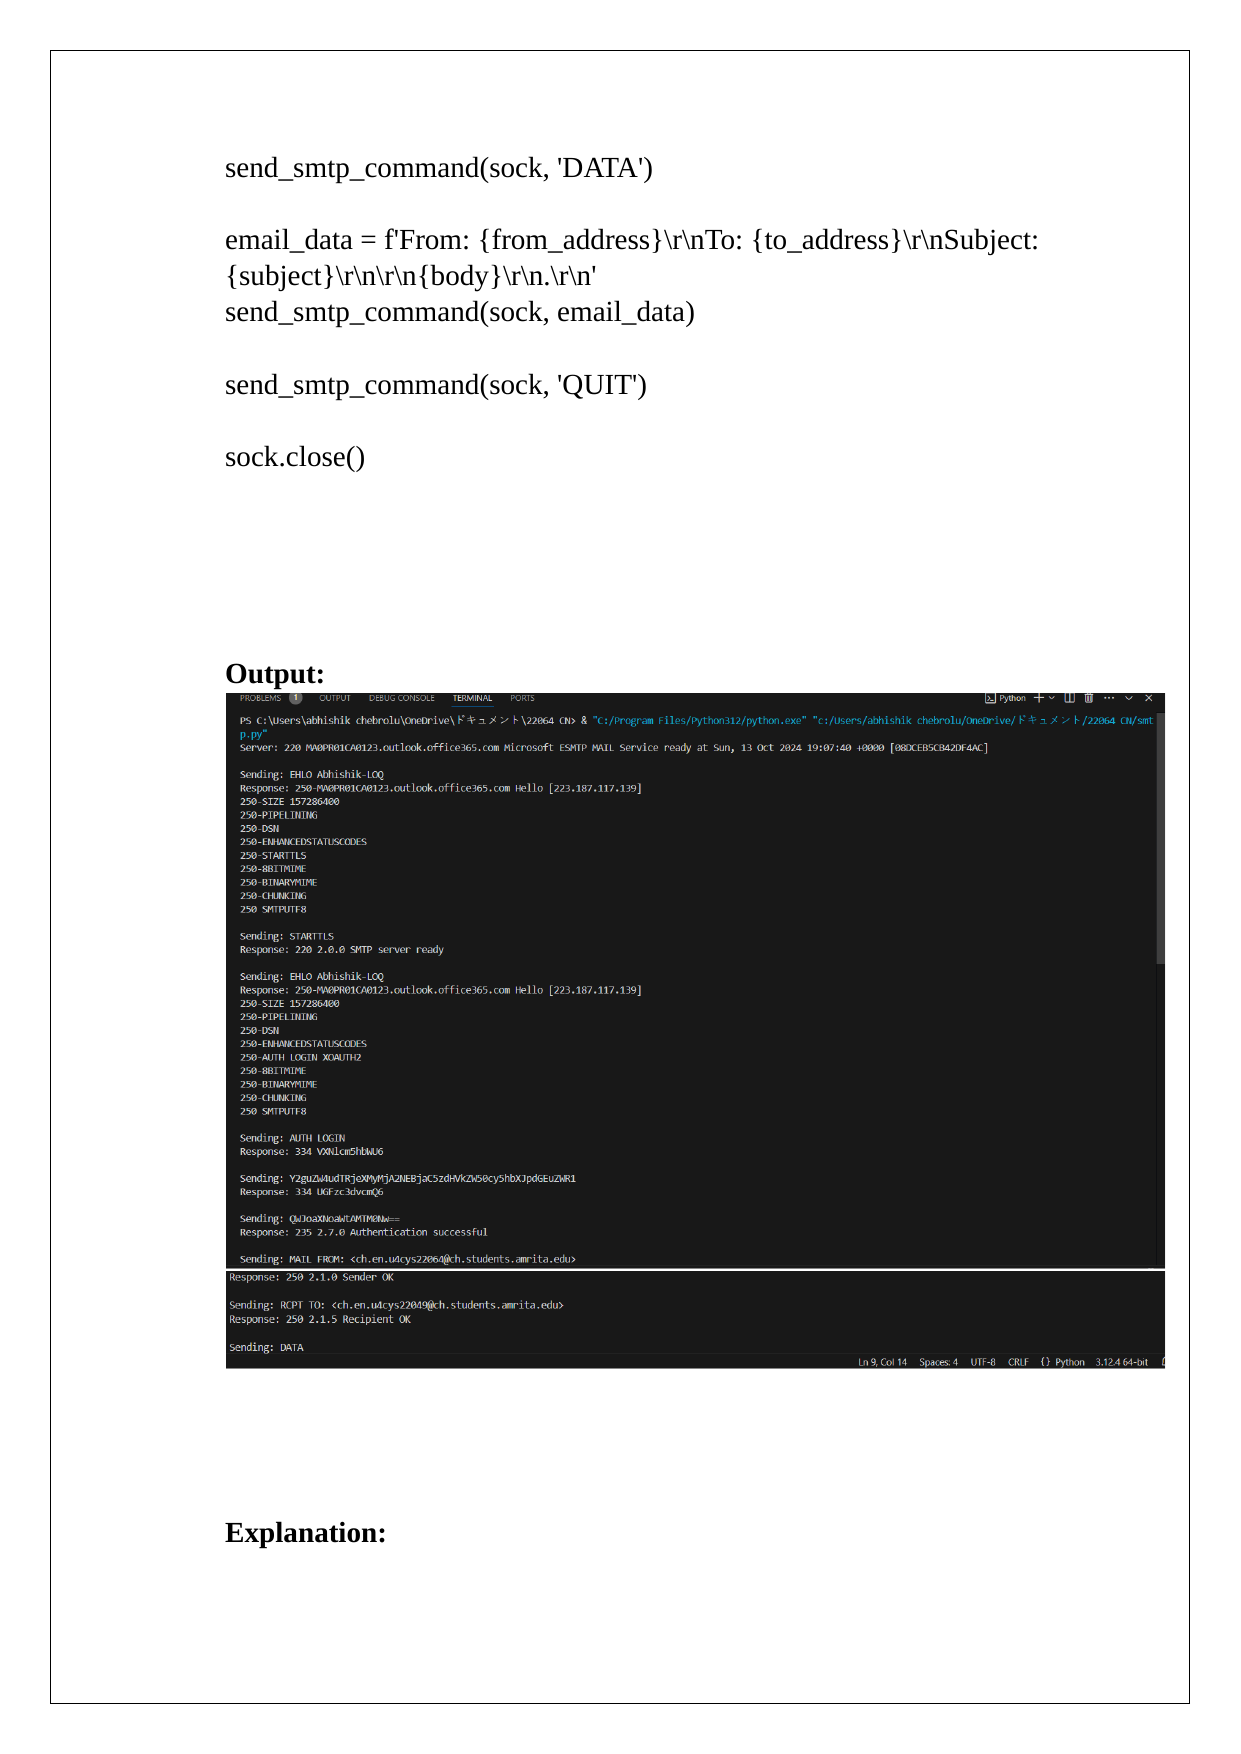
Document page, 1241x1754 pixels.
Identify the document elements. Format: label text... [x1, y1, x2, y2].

list send_smtp_command(sock, email_data) [225, 294, 1090, 328]
picture [225, 1270, 1166, 1369]
picture [225, 692, 1166, 1269]
list Explanation: [225, 1515, 1090, 1548]
list send_smtp_command(sock, 'DATA') [225, 150, 1090, 183]
list send_smtp_command(sock, 'QUIT') [225, 367, 1090, 400]
list Output: [225, 656, 1090, 689]
list email_data = f'From: {from_address}\r\nTo: {to_address}\r\nSubject: {subject}\r\n\r\n{body}\r\n.\r\n' [225, 222, 1090, 292]
list sock.close() [225, 439, 1090, 473]
